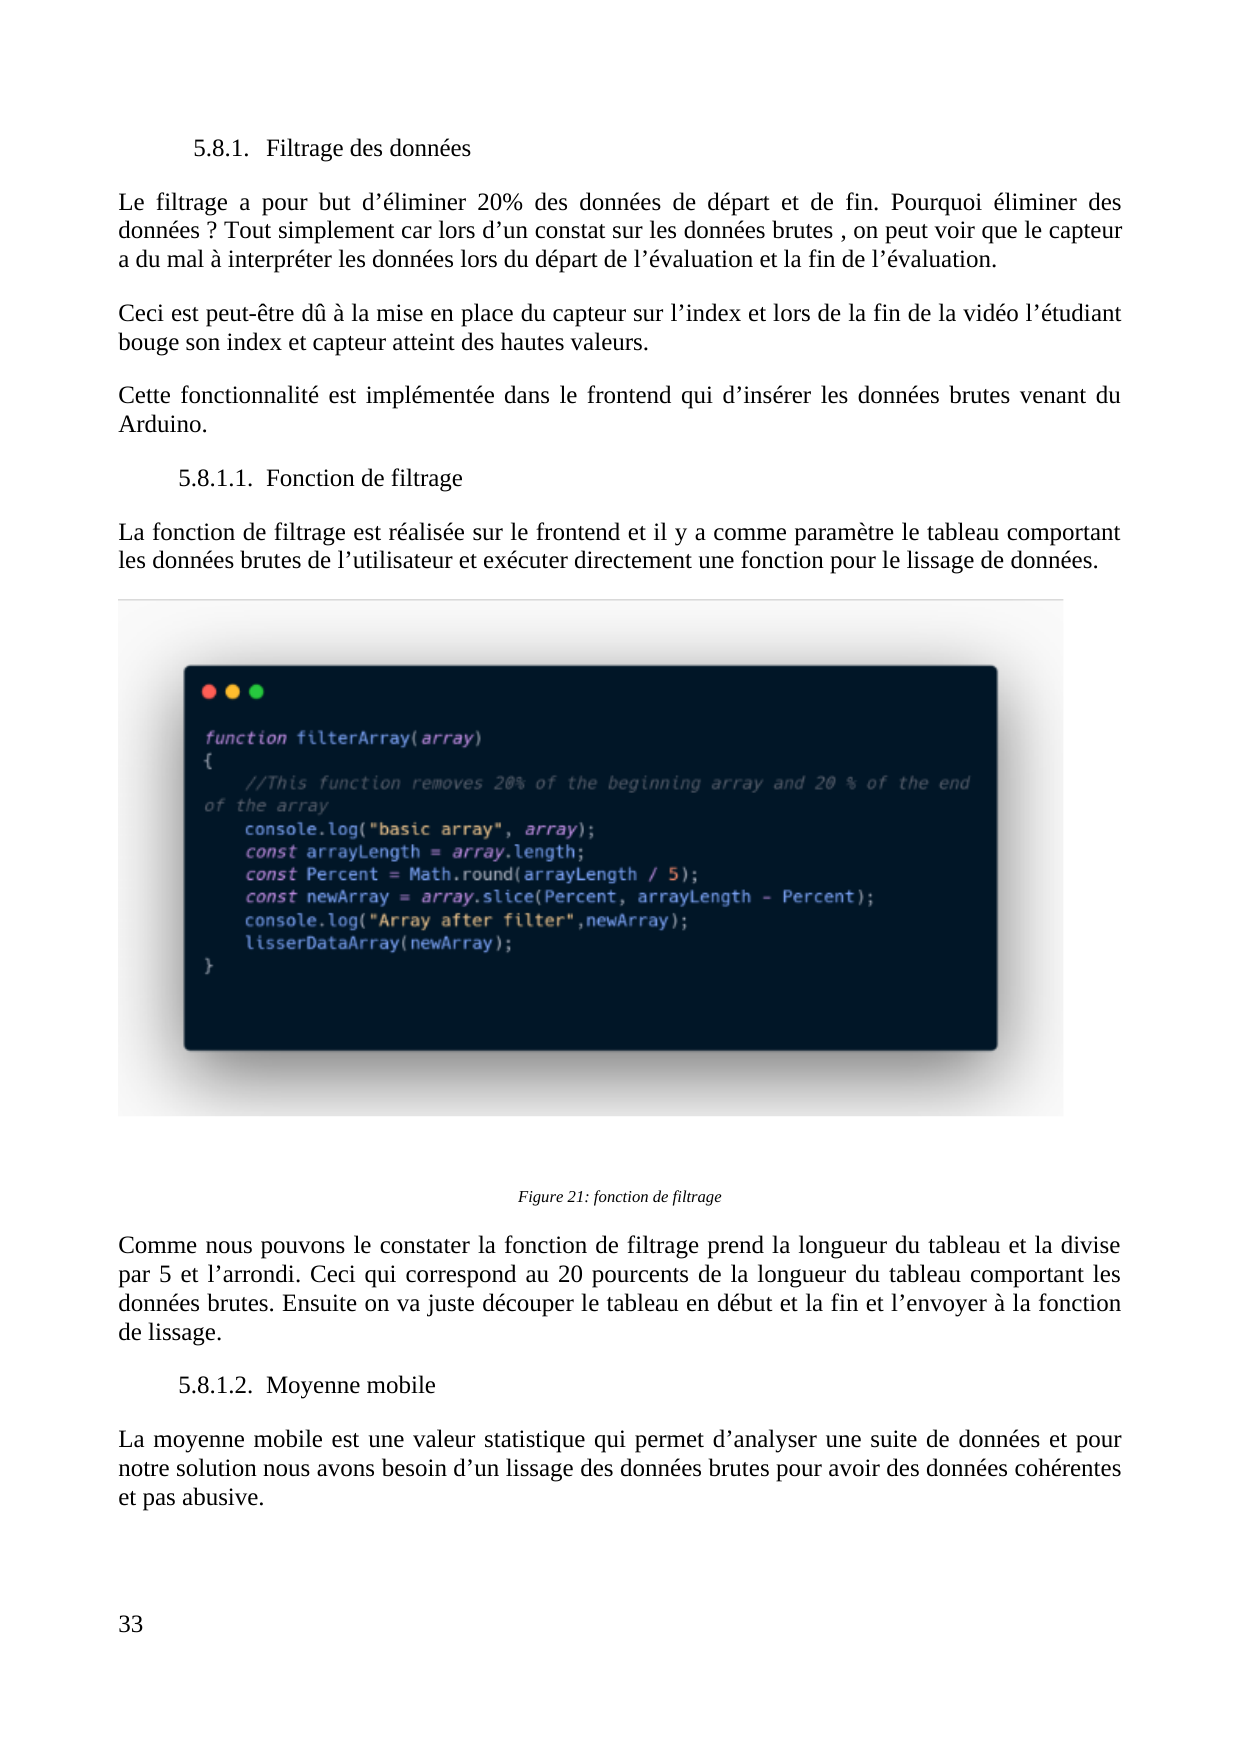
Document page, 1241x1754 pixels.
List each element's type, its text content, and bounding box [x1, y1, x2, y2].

text La fonction de filtrage est réalisée sur le frontend et il y a comme paramètre le tableau comportant les données brutes de l’utilisateur et exécuter directement une fonction pour le lissage de données. [118, 517, 1123, 574]
text La moyenne mobile est une valeur statistique qui permet d’analyser une suite de données et pour notre solution nous avons besoin d’un lissage des données brutes pour avoir des données cohérentes et pas abusive. [118, 1424, 1123, 1511]
subtitle Moyenne mobile [178, 1371, 1123, 1399]
subtitle Fonction de filtrage [178, 463, 1123, 492]
text Comme nous pouvons le constater la fonction de filtrage prend la longueur du tableau et la divise par 5 et l’arrondi. Ceci qui correspond au 20 pourcents de la longueur du tableau comportant les données brutes. Ensuite on va juste découper le tableau en début et la fin et l’envoyer à la fonction de lissage. [118, 1231, 1123, 1346]
text Le filtrage a pour but d’éliminer 20% des données de départ et de fin. Pourquoi éliminer des données ? Tout simplement car lors d’un constat sur les données brutes , on peut voir que le capteur a du mal à interpréter les données lors du départ de l’évaluation et la fin de l’évaluation. [118, 187, 1123, 273]
subtitle Filtrage des données [193, 133, 1123, 162]
text Ceci est peut-être dû à la mise en place du capteur sur l’index et lors de la fin de la vidéo l’étudiant bouge son index et capteur atteint des hautes valeurs. [118, 298, 1123, 355]
text Cette fonctionnalité est implémentée dans le frontend qui d’insérer les données brutes venant du Arduino. [118, 380, 1123, 438]
